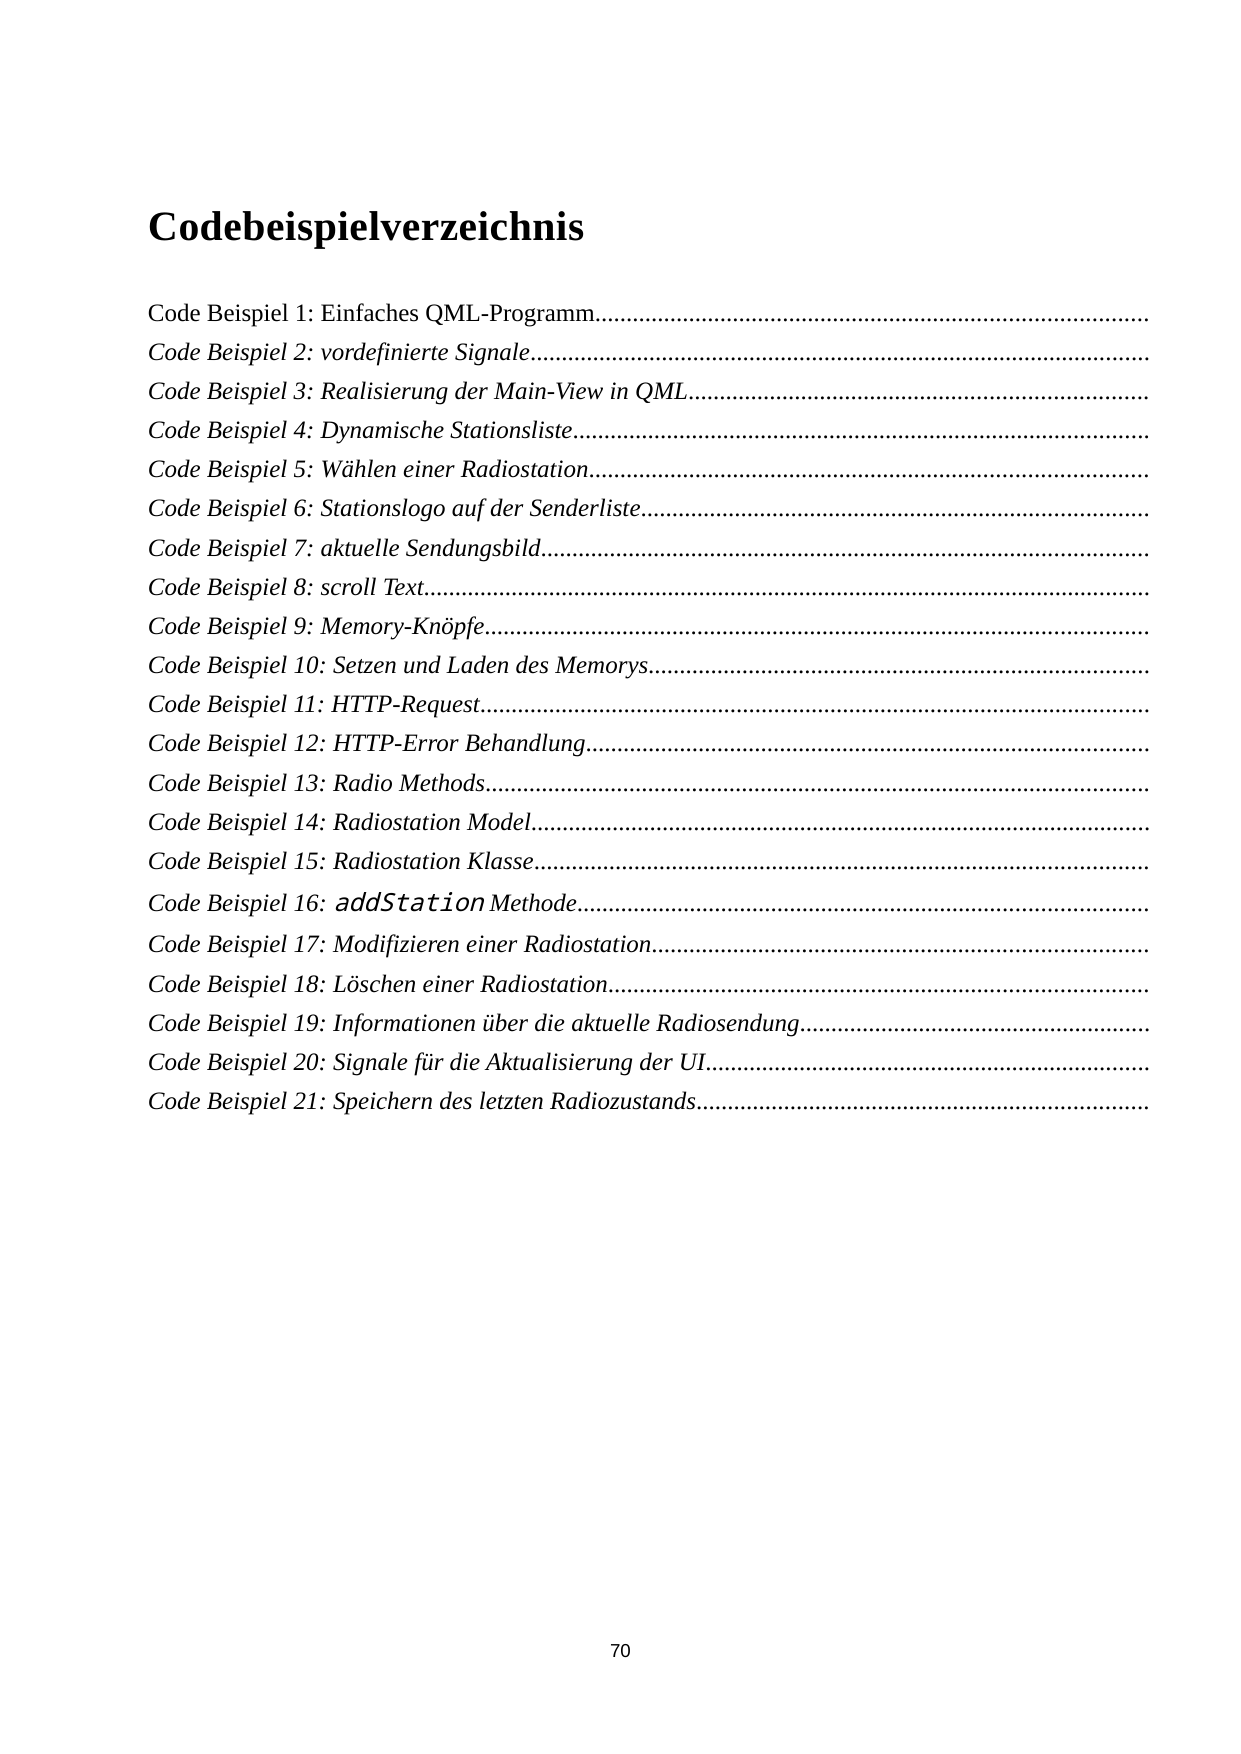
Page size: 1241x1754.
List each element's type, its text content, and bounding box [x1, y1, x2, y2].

text Code Beispiel 1: Einfaches QML-Programm 23 [148, 298, 1093, 326]
text Code Beispiel 2: vordefinierte Signale 24 [148, 337, 1093, 366]
text Code Beispiel 19: Informationen über die aktuelle Radiosendung 52 [148, 1008, 1093, 1037]
text Code Beispiel 14: Radiostation Model 49 [148, 807, 1093, 836]
text Code Beispiel 20: Signale für die Aktualisierung der UI 52 [148, 1047, 1093, 1076]
text Code Beispiel 21: Speichern des letzten Radiozustands 53 [148, 1086, 1093, 1115]
text Code Beispiel 4: Dynamische Stationsliste 43 [148, 415, 1093, 444]
text Code Beispiel 9: Memory-Knöpfe 46 [148, 611, 1093, 640]
text Code Beispiel 15: Radiostation Klasse 50 [148, 846, 1093, 875]
text Code Beispiel 13: Radio Methods 49 [148, 768, 1093, 796]
text Code Beispiel 11: HTTP-Request 47 [148, 689, 1093, 718]
text Code Beispiel 3: Realisierung der Main-View in QML 42 [148, 376, 1093, 405]
text Code Beispiel 8: scroll Text 45 [148, 572, 1093, 601]
text Codebeispielverzeichnis [148, 202, 1093, 250]
text Code Beispiel 16: addStation Methode 50 [148, 885, 1093, 919]
text Code Beispiel 18: Löschen einer Radiostation 51 [148, 969, 1093, 997]
text Code Beispiel 12: HTTP-Error Behandlung 48 [148, 728, 1093, 757]
text Code Beispiel 10: Setzen und Laden des Memorys 46 [148, 650, 1093, 679]
text Code Beispiel 17: Modifizieren einer Radiostation 51 [148, 929, 1093, 958]
text Code Beispiel 6: Stationslogo auf der Senderliste 44 [148, 493, 1093, 522]
text Code Beispiel 7: aktuelle Sendungsbild 45 [148, 533, 1093, 561]
text Code Beispiel 5: Wählen einer Radiostation 44 [148, 454, 1093, 483]
